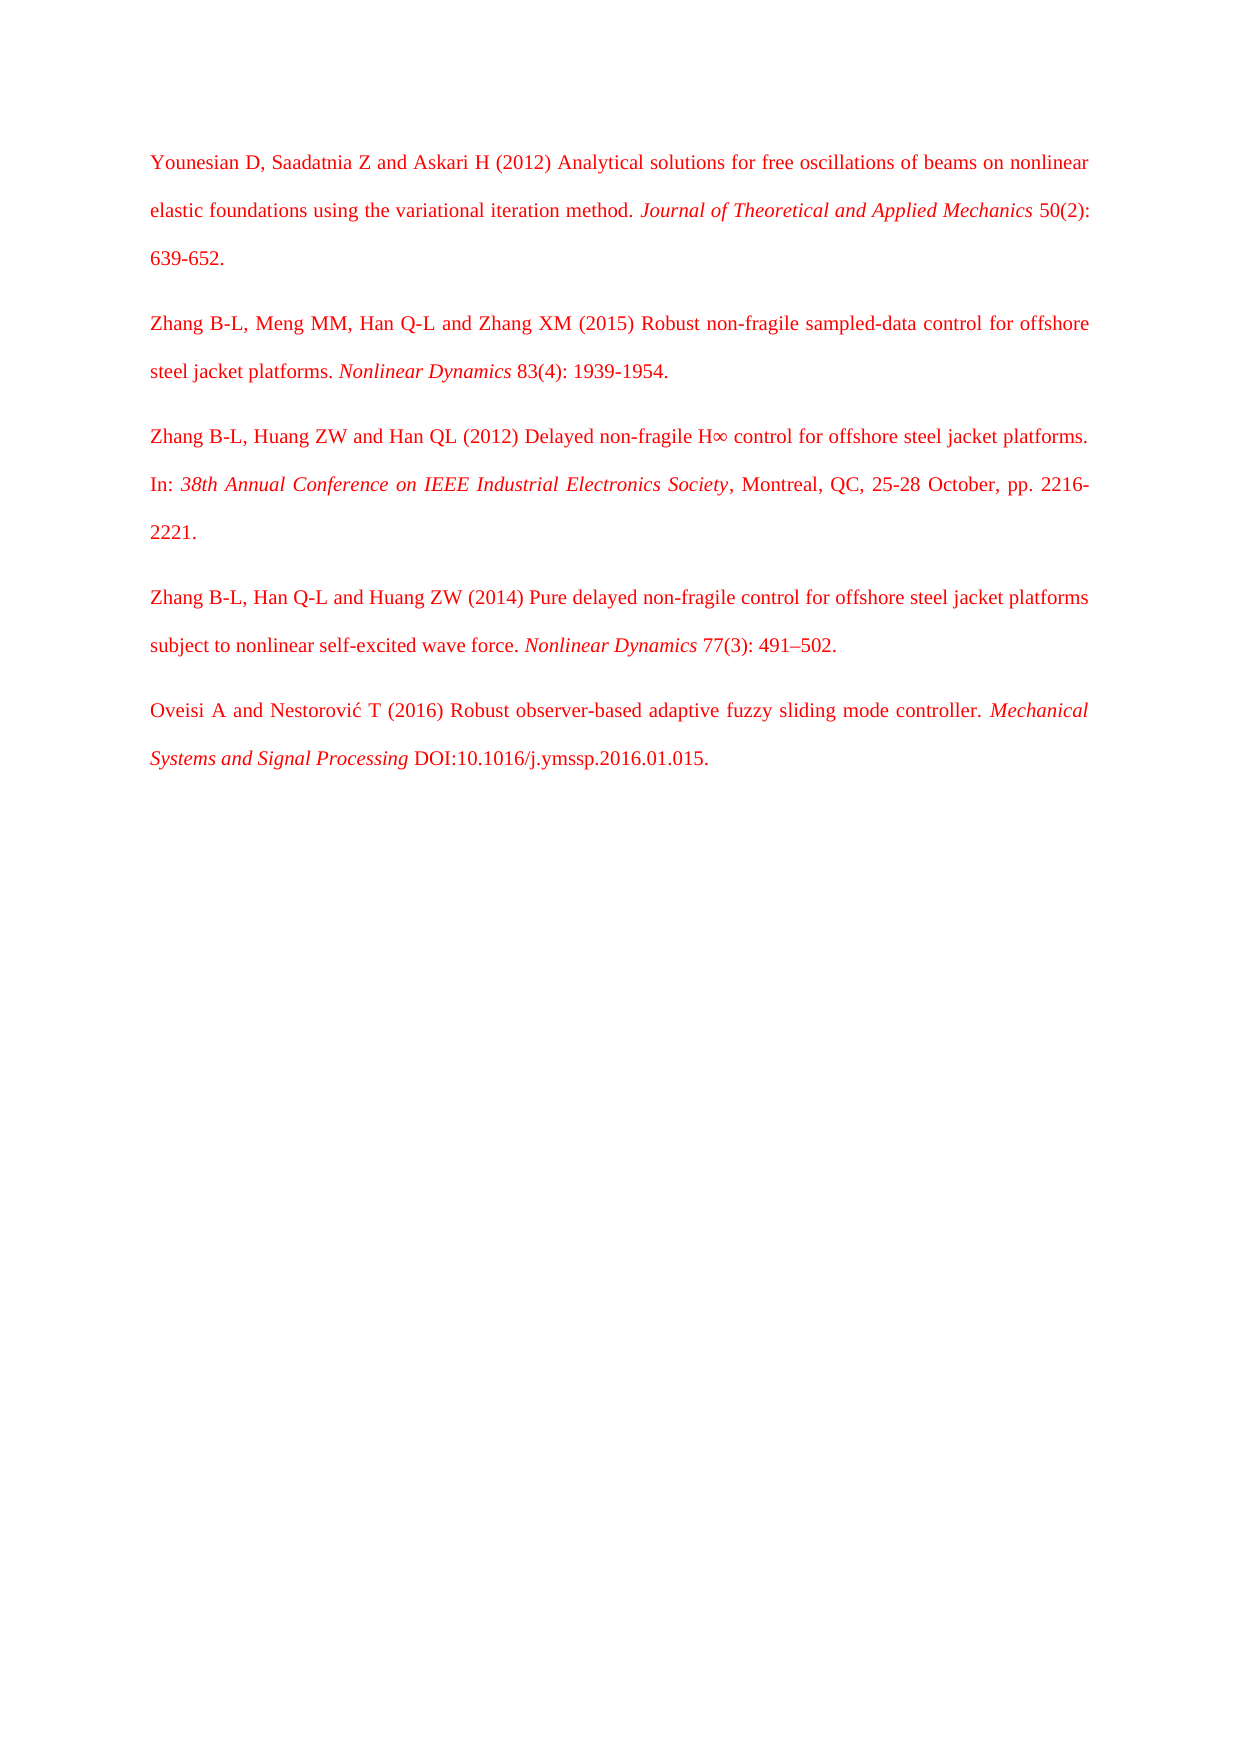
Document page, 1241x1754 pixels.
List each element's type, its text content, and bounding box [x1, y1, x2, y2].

text Oveisi A and Nestorović T (2016) Robust observer-based adaptive fuzzy sliding mode controller. Mechanical Systems and Signal Processing DOI:10.1016/j.ymssp.2016.01.015. [150, 698, 1090, 770]
text Zhang B-L, Han Q-L and Huang ZW (2014) Pure delayed non-fragile control for offshore steel jacket platforms subject to nonlinear self-excited wave force. Nonlinear Dynamics 77(3): 491–502. [150, 585, 1090, 657]
text Younesian D, Saadatnia Z and Askari H (2012) Analytical solutions for free oscillations of beams on nonlinear elastic foundations using the variational iteration method. Journal of Theoretical and Applied Mechanics 50(2): 639-652. [150, 150, 1090, 270]
text Zhang B-L, Huang ZW and Han QL (2012) Delayed non-fragile H∞ control for offshore steel jacket platforms. In: 38th Annual Conference on IEEE Industrial Electronics Society, Montreal, QC, 25-28 October, pp. 2216-2221. [150, 424, 1090, 544]
text Zhang B-L, Meng MM, Han Q-L and Zhang XM (2015) Robust non-fragile sampled-data control for offshore steel jacket platforms. Nonlinear Dynamics 83(4): 1939-1954. [150, 311, 1090, 383]
